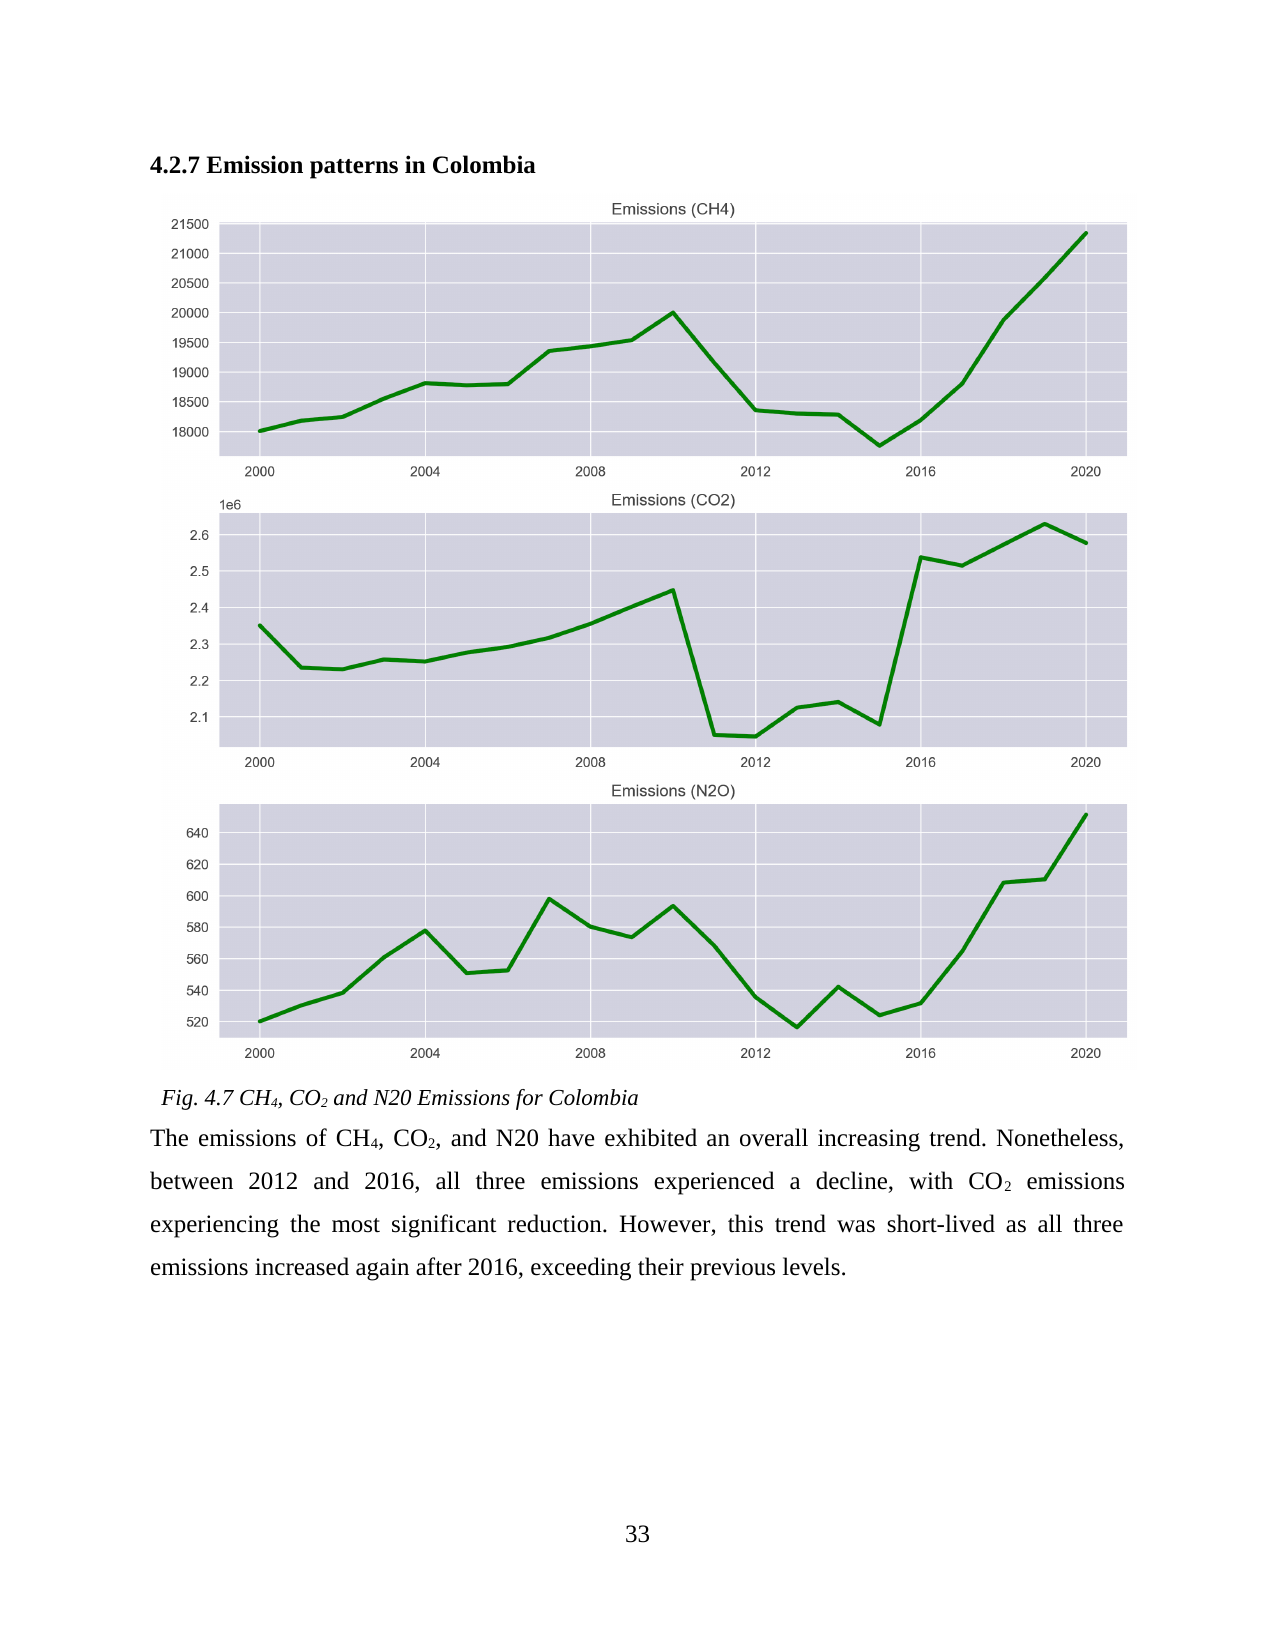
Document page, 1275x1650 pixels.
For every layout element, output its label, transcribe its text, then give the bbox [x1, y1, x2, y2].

text The emissions of CH4, CO2, and N20 have exhibited an overall increasing trend. Nonetheless, between 2012 and 2016, all three emissions experienced a decline, with CO2 emissions experiencing the most significant reduction. However, this trend was short-lived as all three emissions increased again after 2016, exceeding their previous levels. [150, 1123, 1125, 1281]
subtitle 4.2.7 Emission patterns in Colombia [150, 150, 1125, 179]
table_header [150, 193, 1125, 1084]
picture [161, 193, 1137, 1070]
table_cell Fig. 4.7 CH4, CO2 and N20 Emissions for Colombia [150, 1084, 1125, 1123]
